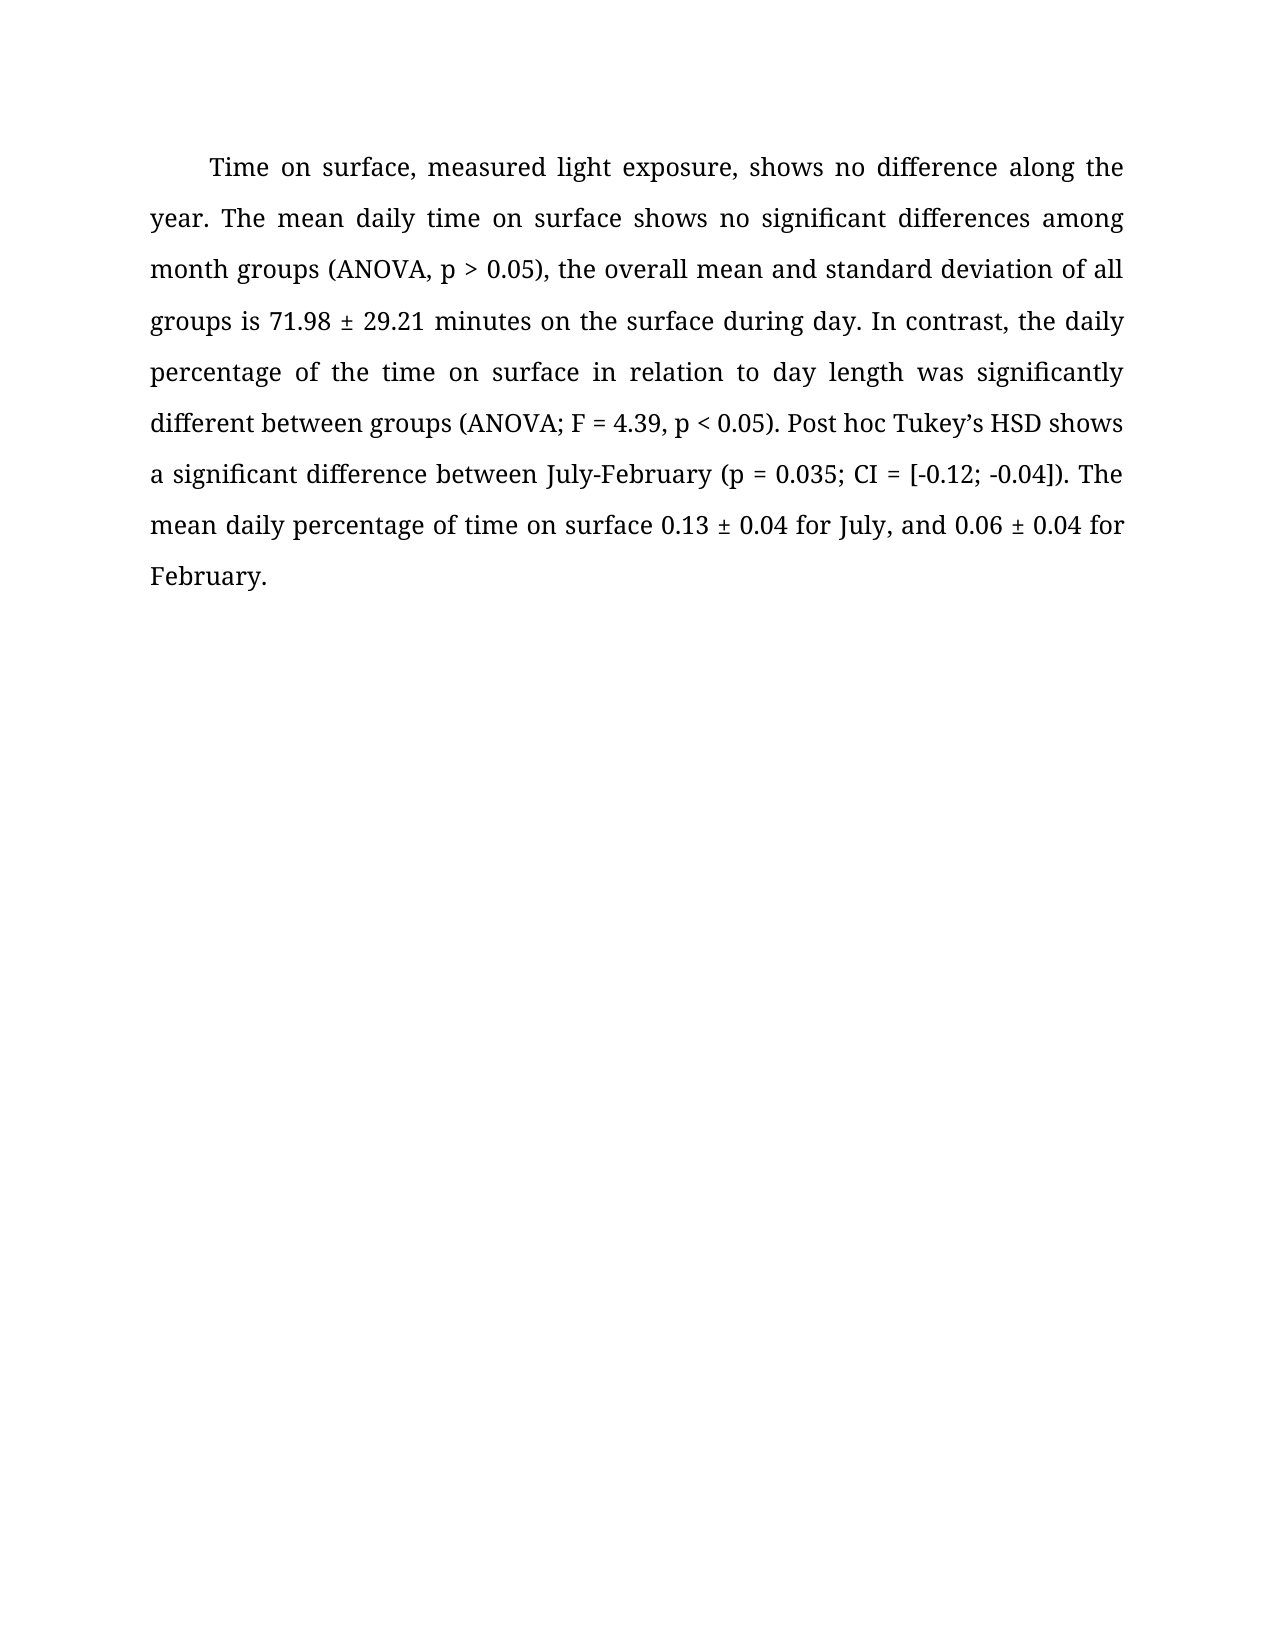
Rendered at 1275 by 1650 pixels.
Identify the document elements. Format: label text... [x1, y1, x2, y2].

text mean and standard deviation of 71.98 ± 29.21 minutes on the surface. percentage 0.13 ± 0.04 and0.06 ± 0.04. [150, 150, 1125, 592]
